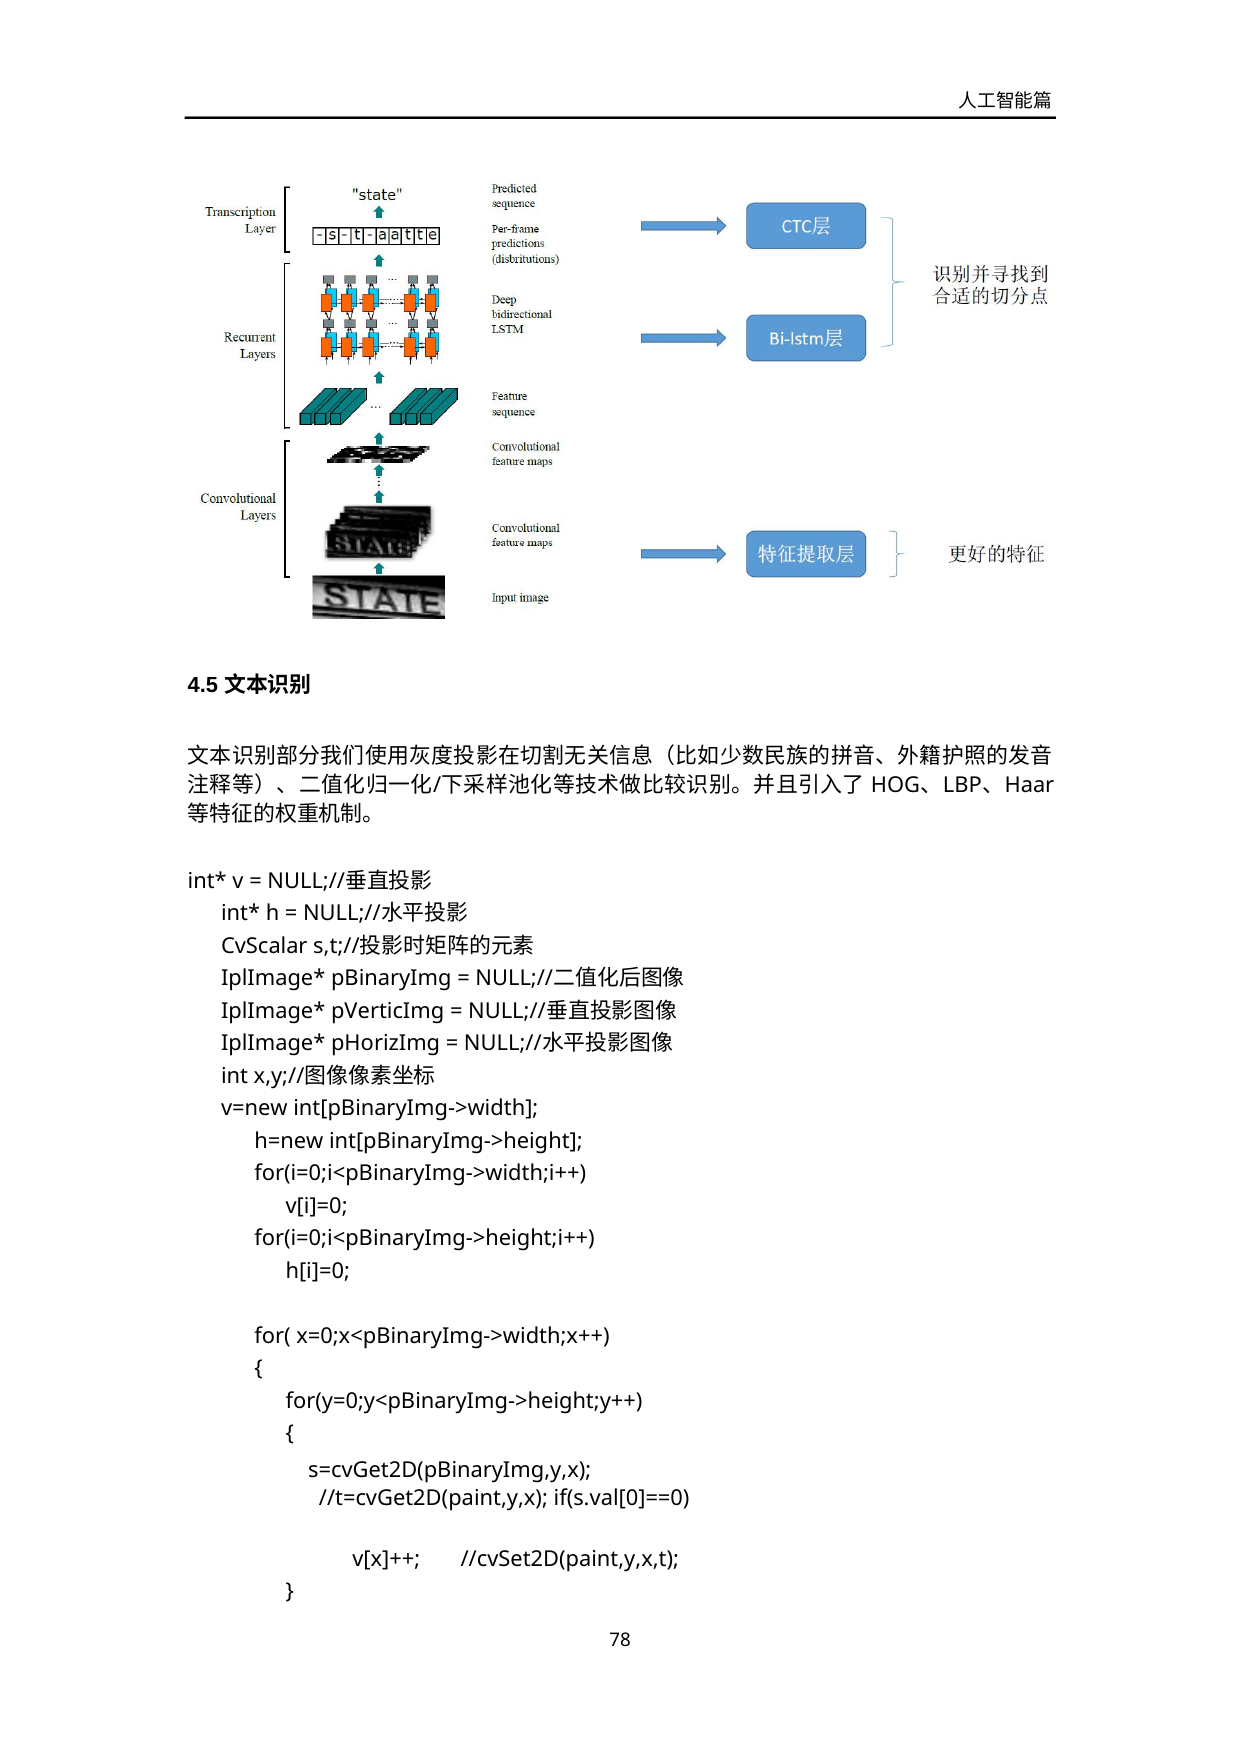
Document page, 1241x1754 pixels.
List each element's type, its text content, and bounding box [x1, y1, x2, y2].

text int* h = NULL;//水平投影 [221, 902, 1090, 925]
text v[x]++; //cvSet2D(paint,y,x,t); [352, 1548, 1090, 1571]
text { [254, 1358, 1090, 1380]
text 人工智能篇 [958, 92, 1092, 111]
text } [285, 1580, 1090, 1603]
text 78 [150, 1631, 1089, 1650]
text { [285, 1423, 1090, 1445]
text CvScalar s,t;//投影时矩阵的元素 [221, 935, 1090, 958]
text for(y=0;y<pBinaryImg->height;y++) [285, 1390, 1090, 1413]
text h=new int[pBinaryImg->height]; [254, 1130, 1090, 1153]
text v[i]=0; [285, 1195, 1090, 1218]
text IplImage* pVerticImg = NULL;//垂直投影图像 [221, 1000, 1090, 1023]
picture [187, 165, 1053, 623]
text 文本识别部分我们使用灰度投影在切割无关信息（比如少数民族的拼音、外籍护照的发音注释等）、二值化归一化/下采样池化等技术做比较识别。并且引入了 HOG、LBP、Haar 等特征的权重机制。 [187, 740, 1054, 828]
text h[i]=0; [285, 1260, 1090, 1283]
text for(i=0;i<pBinaryImg->height;i++) [254, 1227, 1090, 1250]
text v=new int[pBinaryImg->width]; [221, 1097, 1090, 1120]
text for(i=0;i<pBinaryImg->width;i++) [254, 1162, 1090, 1185]
text int* v = NULL;//垂直投影 [187, 870, 1090, 893]
text IplImage* pBinaryImg = NULL;//二值化后图像 [221, 967, 1090, 990]
text 4.5 文本识别 [187, 671, 1090, 698]
text IplImage* pHorizImg = NULL;//水平投影图像 [221, 1032, 1090, 1055]
text int x,y;//图像像素坐标 [221, 1065, 1090, 1088]
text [308, 1455, 821, 1511]
text for( x=0;x<pBinaryImg->width;x++) [254, 1325, 1090, 1348]
